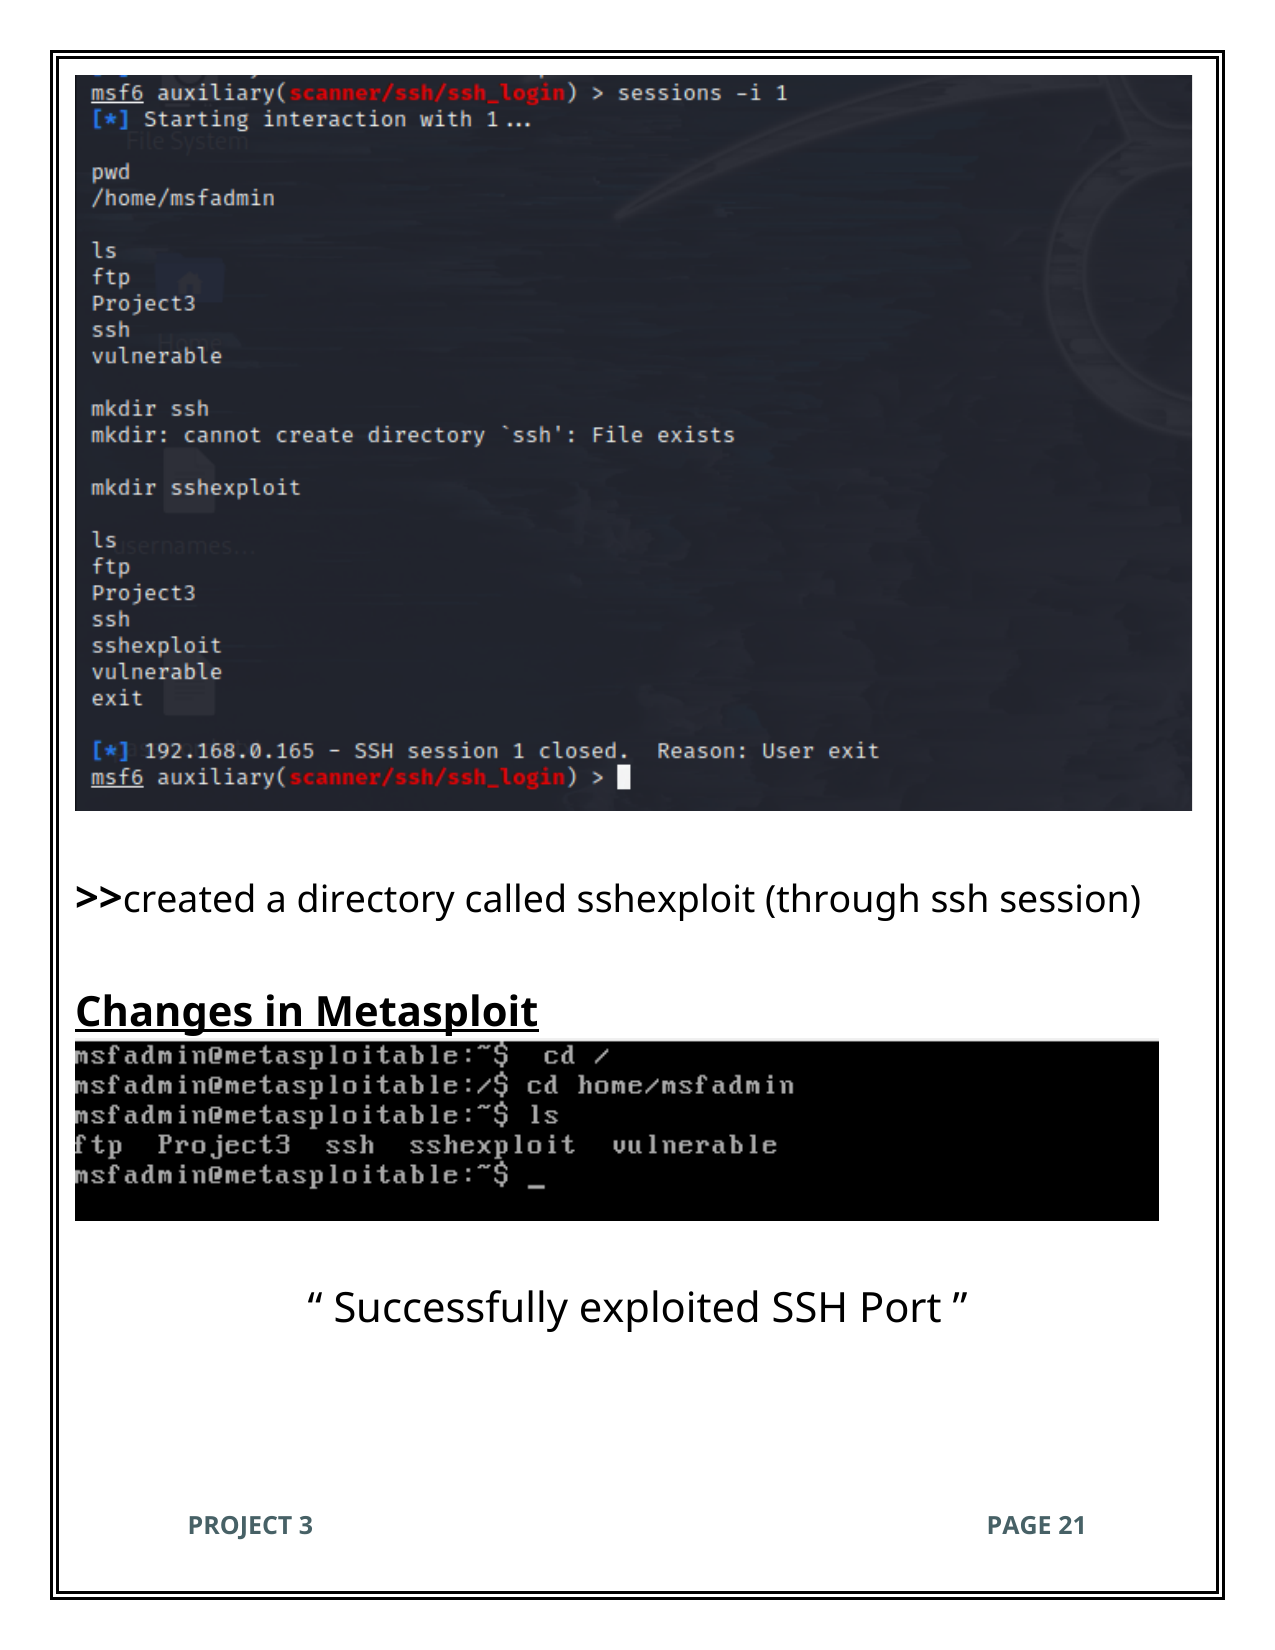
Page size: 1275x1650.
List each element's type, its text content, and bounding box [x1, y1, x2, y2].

text “ Successfully exploited SSH Port ” [75, 1278, 1200, 1334]
picture [75, 75, 1193, 811]
text Changes in Metasploit [75, 981, 1200, 1038]
picture [75, 1038, 1159, 1221]
text >>created a directory called sshexploit (through ssh session) [75, 868, 1200, 924]
